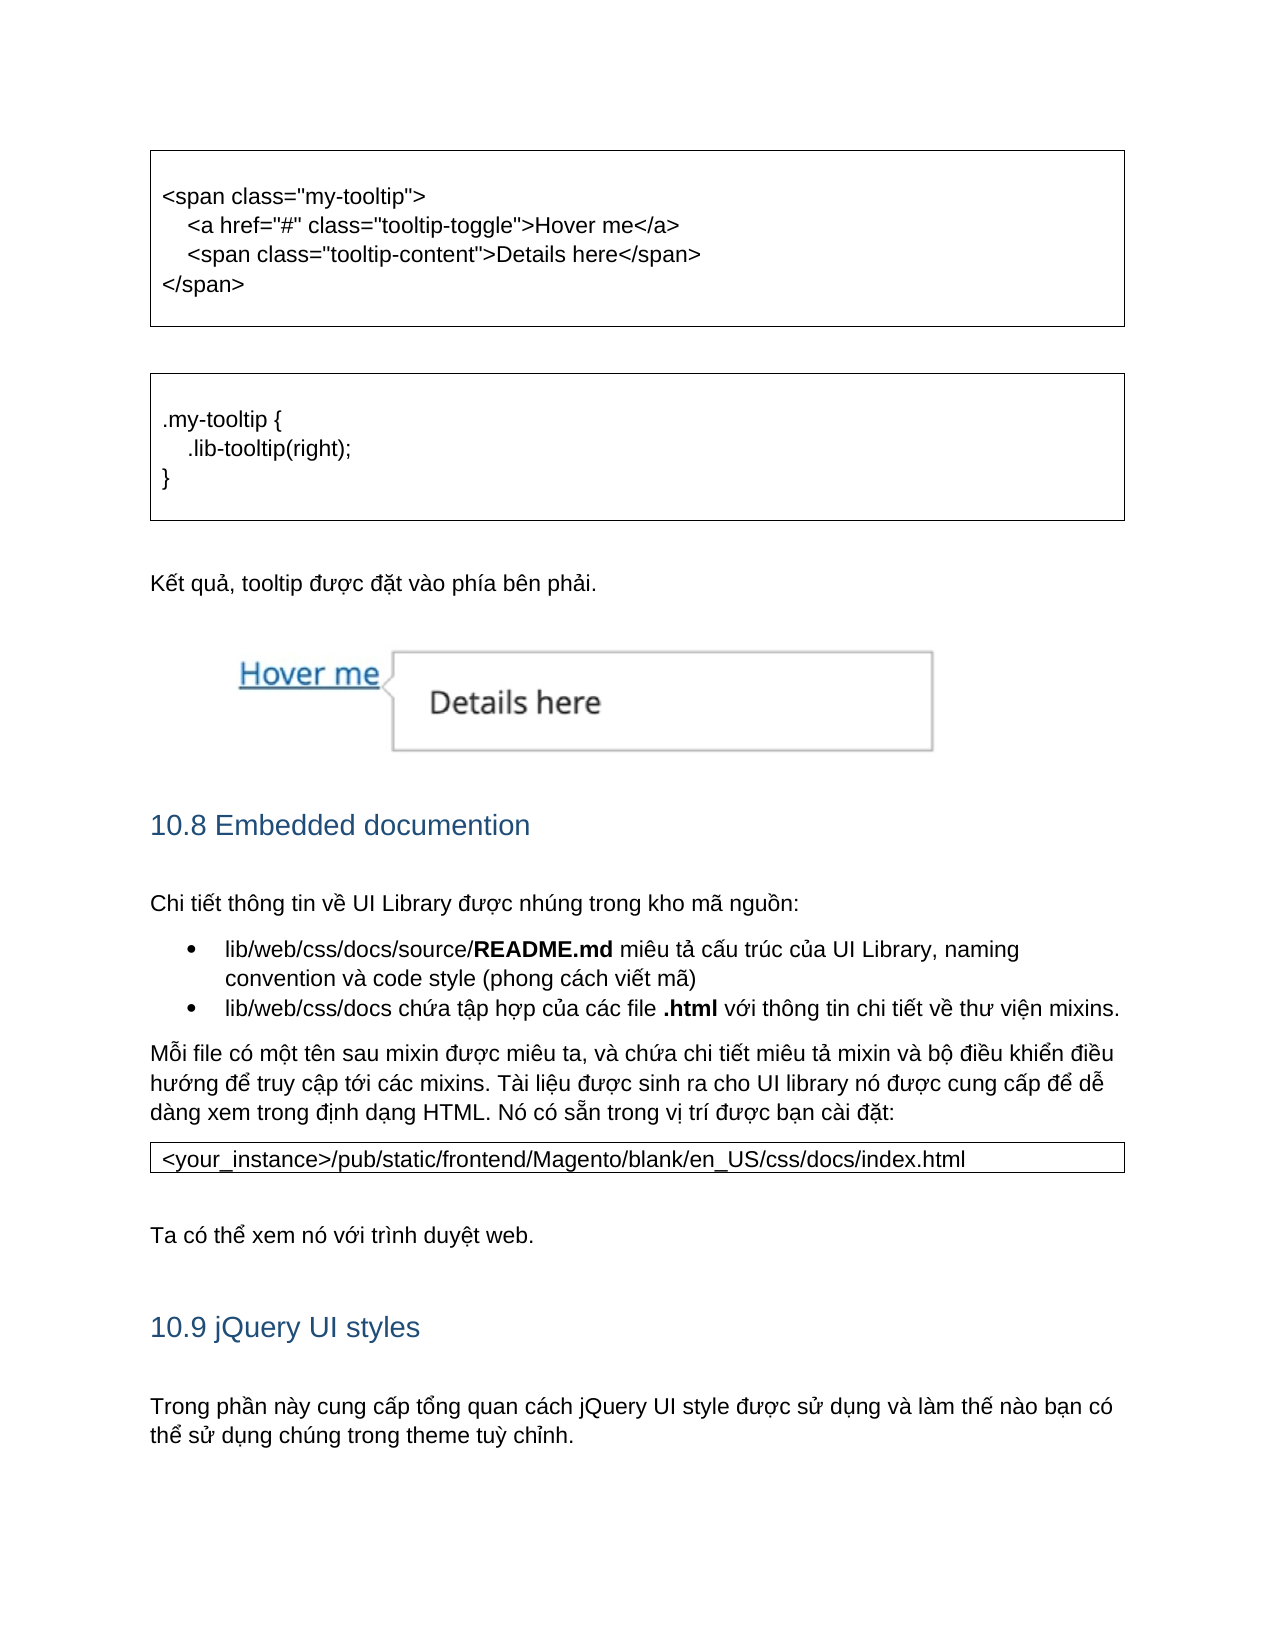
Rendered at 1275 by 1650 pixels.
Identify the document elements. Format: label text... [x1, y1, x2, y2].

text Trong phần này cung cấp tổng quan cách jQuery UI style được sử dụng và làm thế nào bạn có thể sử dụng chúng trong theme tuỳ chỉnh. [150, 1390, 1125, 1448]
text Chi tiết thông tin về UI Library được nhúng trong kho mã nguồn: [150, 887, 1125, 917]
text Mỗi file có một tên sau mixin được miêu ta, và chứa chi tiết miêu tả mixin và bộ điều khiển điều hướng để truy cập tới các mixins. Tài liệu được sinh ra cho UI library nó được cung cấp để dễ dàng xem trong định dạng HTML. Nó có sẵn trong vị trí được bạn cài đặt: [150, 1037, 1125, 1125]
subtitle 10.8 Embedded documention [150, 808, 1125, 842]
text Kết quả, tooltip được đặt vào phía bên phải. [150, 567, 1125, 596]
list lib/web/css/docs chứa tập hợp của các file .html với thông tin chi tiết về thư viện mixins. [187, 992, 1125, 1021]
table_header <your_instance>/pub/static/frontend/Magento/blank/en_US/css/docs/index.html [151, 1143, 1124, 1172]
table_header <span class="my-tooltip"> <a href="#" class="tooltip-toggle">Hover me</a> <span class="tooltip-content">Details here</span> </span> [151, 151, 1124, 326]
picture [150, 612, 1001, 792]
list lib/web/css/docs/source/README.md miêu tả cấu trúc của UI Library, naming convention và code style (phong cách viết mã) [187, 933, 1125, 992]
table_header .my-tooltip { .lib-tooltip(right); } [151, 374, 1124, 520]
subtitle 10.9 jQuery UI styles [150, 1310, 1125, 1344]
text Ta có thể xem nó với trình duyệt web. [150, 1219, 1125, 1248]
